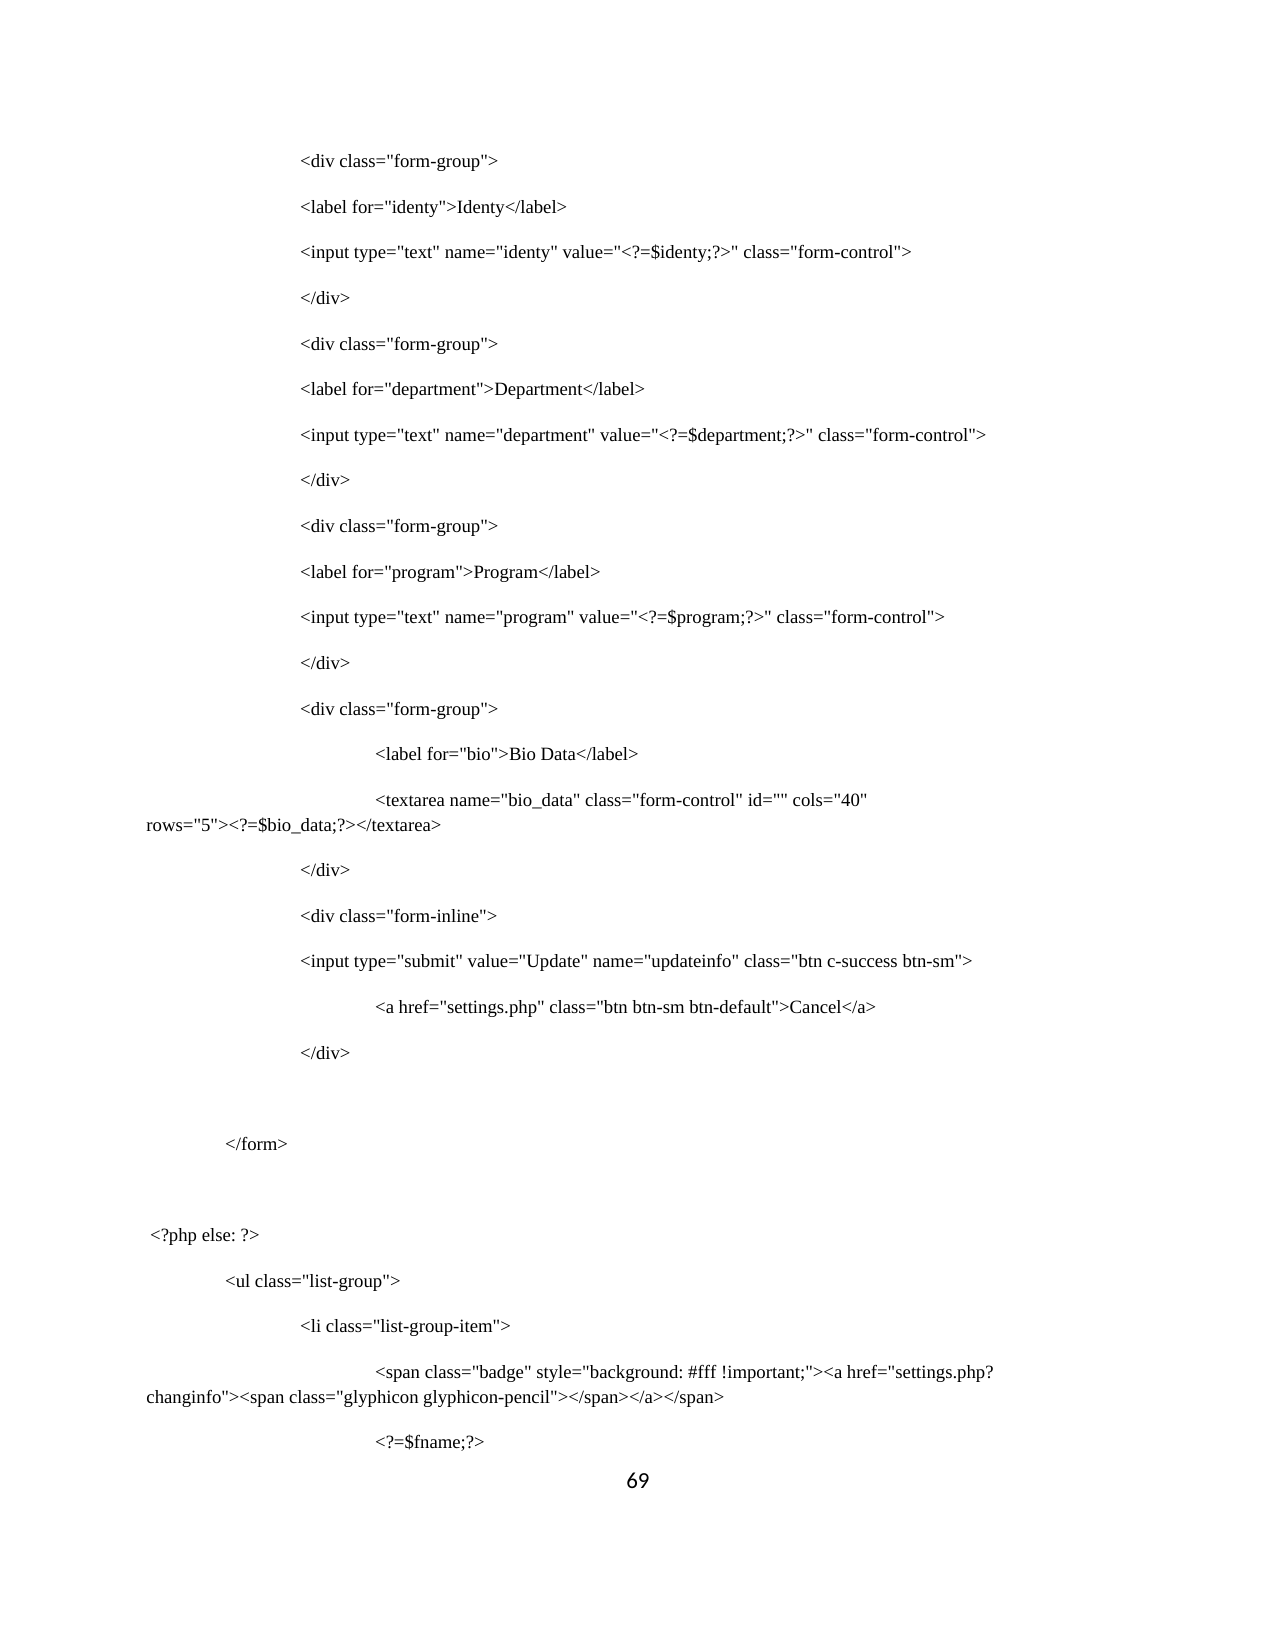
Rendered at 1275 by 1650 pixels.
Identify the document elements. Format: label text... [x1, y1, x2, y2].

text <textarea name="bio_data" class="form-control" id="" cols="40" rows="5"><?=$bio_data;?></textarea> [146, 789, 1125, 835]
text </form> [146, 1133, 1125, 1154]
text </div> [146, 859, 1125, 881]
text </div> [146, 1042, 1125, 1063]
text <label for="identy">Identy</label> [146, 196, 1125, 217]
text </div> [146, 652, 1125, 673]
text <input type="submit" value="Update" name="updateinfo" class="btn c-success btn-sm"> [146, 950, 1125, 972]
text <label for="department">Department</label> [146, 378, 1125, 400]
text <input type="text" name="department" value="<?=$department;?>" class="form-control"> [146, 424, 1125, 445]
text <input type="text" name="program" value="<?=$program;?>" class="form-control"> [146, 606, 1125, 628]
text <li class="list-group-item"> [146, 1315, 1125, 1337]
text <div class="form-inline"> [146, 905, 1125, 926]
text <div class="form-group"> [146, 332, 1125, 354]
text <?php else: ?> [146, 1224, 1125, 1246]
text <?=$fname;?> [146, 1431, 1125, 1453]
text <input type="text" name="identy" value="<?=$identy;?>" class="form-control"> [146, 241, 1125, 263]
text <label for="bio">Bio Data</label> [146, 743, 1125, 765]
text <label for="program">Program</label> [146, 561, 1125, 582]
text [146, 1361, 1125, 1407]
text </div> [146, 287, 1125, 308]
text <div class="form-group"> [146, 150, 1125, 172]
text <div class="form-group"> [146, 697, 1125, 719]
text <a href="settings.php" class="btn btn-sm btn-default">Cancel</a> [146, 996, 1125, 1018]
text <ul class="list-group"> [146, 1270, 1125, 1291]
text </div> [146, 469, 1125, 491]
text <div class="form-group"> [146, 515, 1125, 537]
